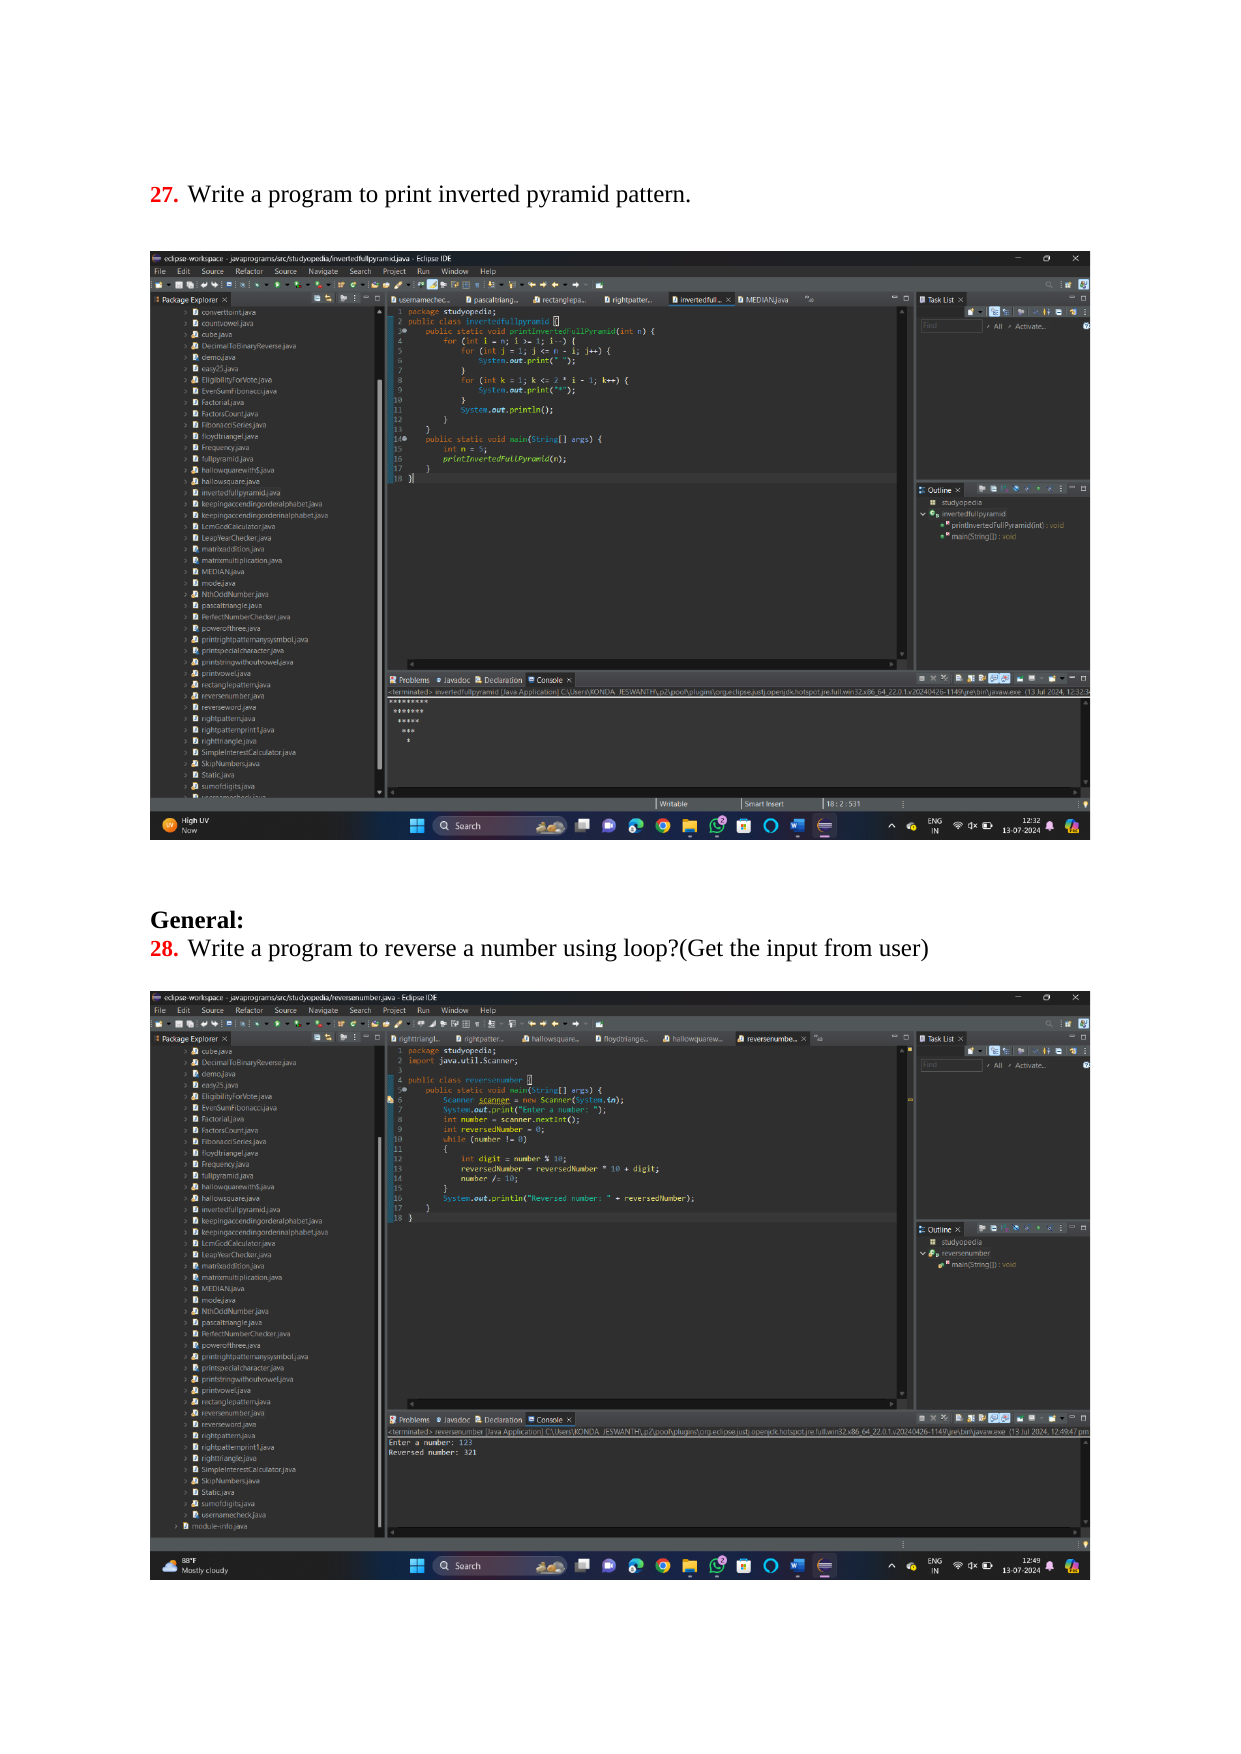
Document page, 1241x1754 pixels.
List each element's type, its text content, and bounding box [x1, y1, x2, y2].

picture [150, 991, 1091, 1580]
picture [150, 251, 1091, 840]
list Write a program to reverse a number using loop?(Get the input from user) [150, 933, 1090, 962]
list Write a program to print inverted pyramid pattern. [150, 179, 1090, 207]
text General: [150, 905, 1090, 933]
